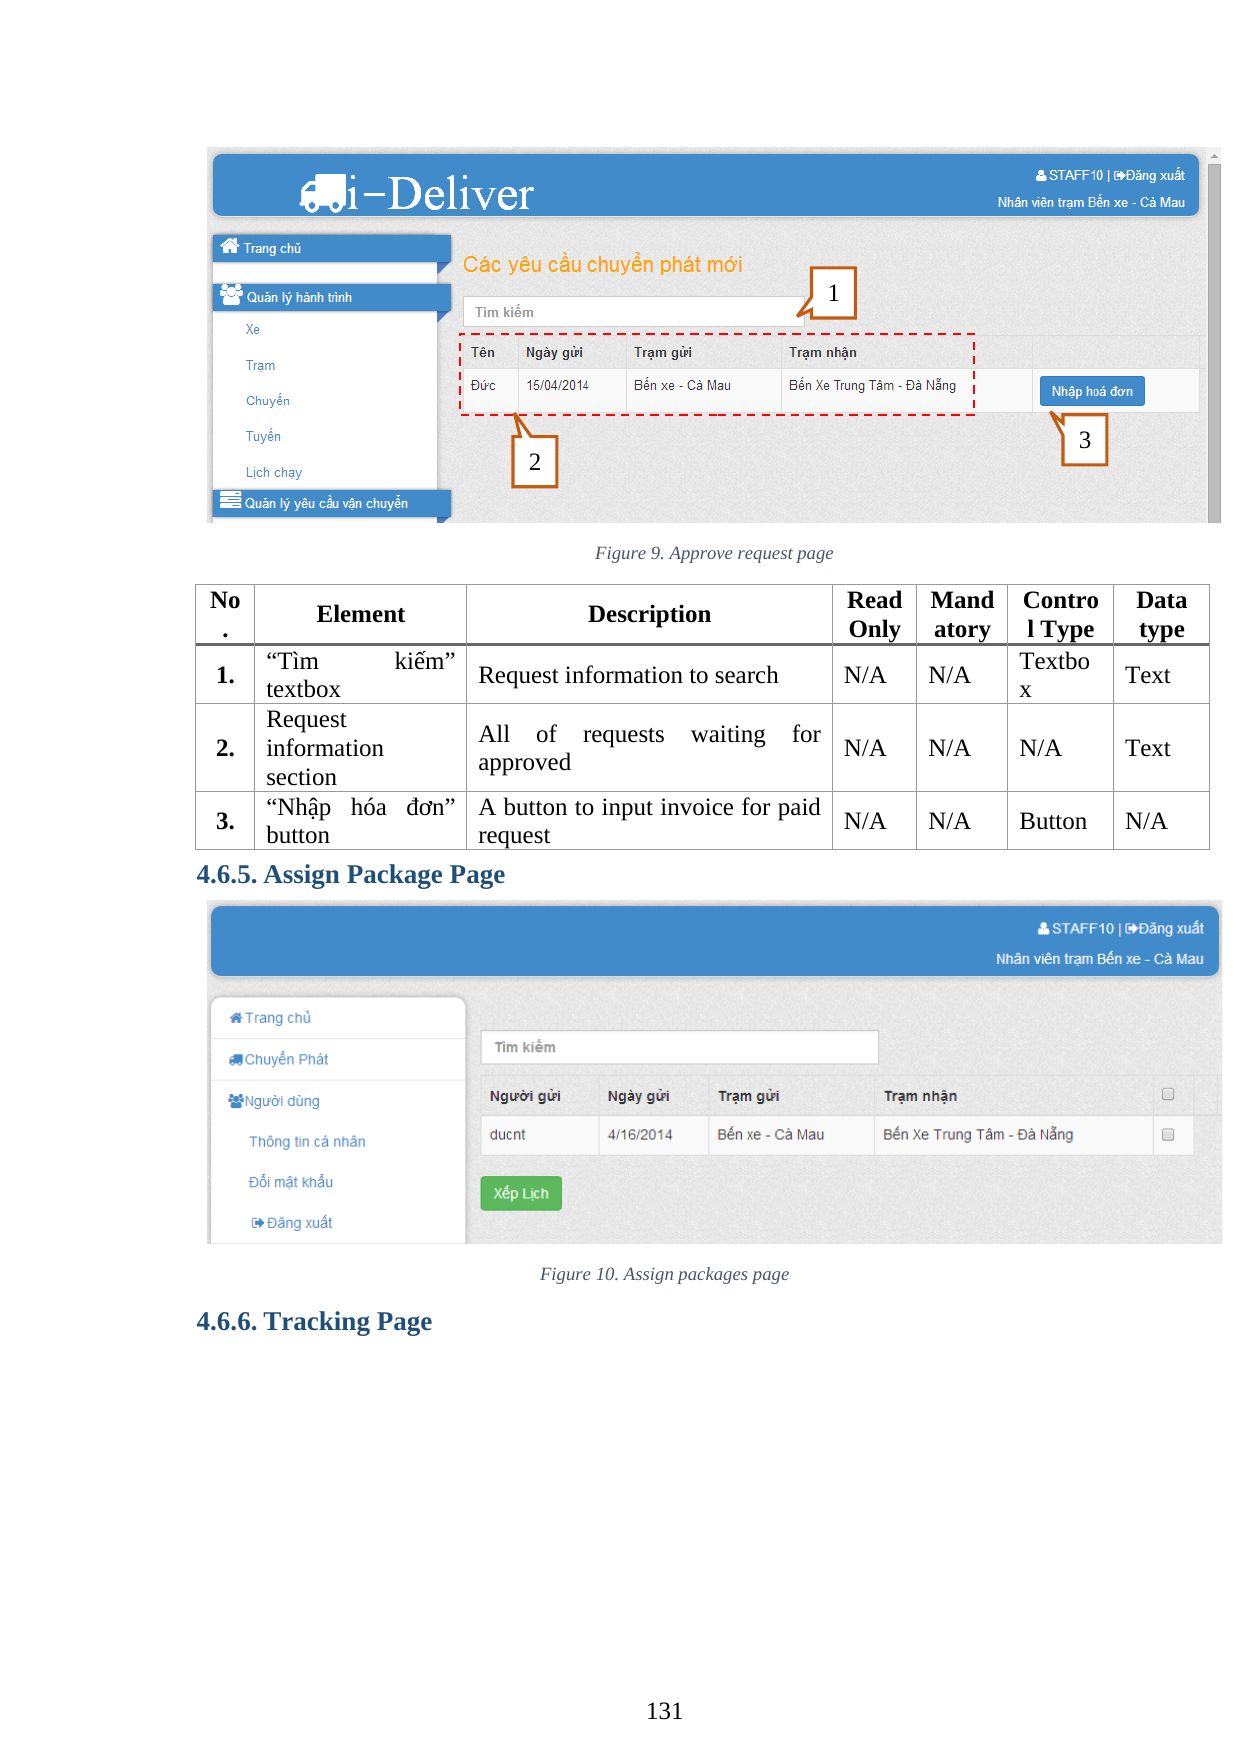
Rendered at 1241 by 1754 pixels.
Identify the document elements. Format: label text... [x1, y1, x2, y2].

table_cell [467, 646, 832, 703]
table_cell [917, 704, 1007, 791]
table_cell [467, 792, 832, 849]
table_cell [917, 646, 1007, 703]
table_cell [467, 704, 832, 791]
subtitle Tracking Page [257, 1305, 1122, 1336]
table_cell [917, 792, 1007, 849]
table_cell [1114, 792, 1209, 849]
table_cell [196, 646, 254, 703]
text Figure 9. Approve request page [207, 542, 1122, 563]
subtitle Assign Package Page [257, 858, 1122, 889]
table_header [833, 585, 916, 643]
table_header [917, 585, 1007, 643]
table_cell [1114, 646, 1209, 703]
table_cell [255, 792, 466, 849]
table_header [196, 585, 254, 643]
text Figure 10. Assign packages page [207, 1263, 1122, 1284]
picture [206, 900, 1223, 1244]
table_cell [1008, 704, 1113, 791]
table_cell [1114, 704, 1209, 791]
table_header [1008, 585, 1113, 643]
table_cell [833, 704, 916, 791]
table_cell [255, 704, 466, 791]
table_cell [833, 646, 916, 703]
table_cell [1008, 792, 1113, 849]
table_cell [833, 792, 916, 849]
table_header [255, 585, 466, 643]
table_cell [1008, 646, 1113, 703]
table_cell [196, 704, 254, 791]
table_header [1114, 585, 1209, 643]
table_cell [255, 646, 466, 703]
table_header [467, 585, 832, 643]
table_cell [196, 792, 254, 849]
picture [206, 147, 1222, 523]
